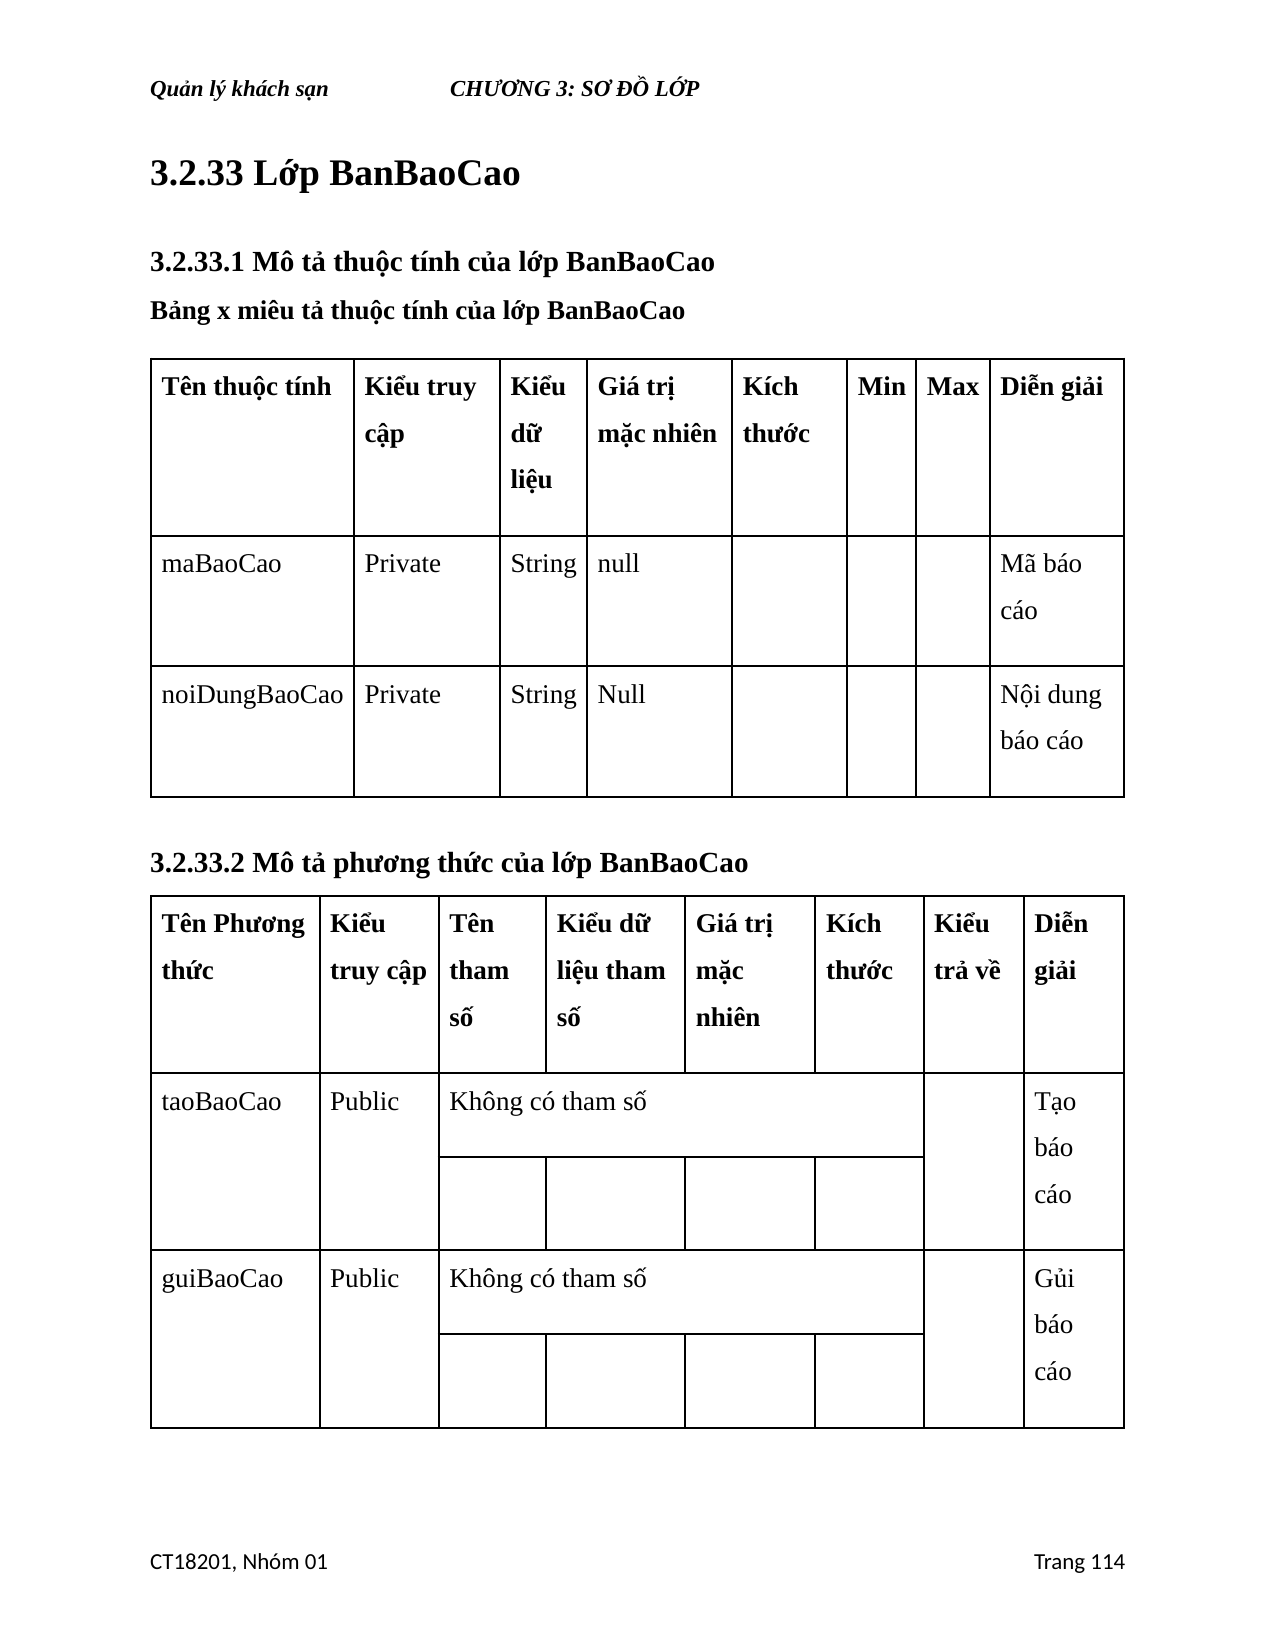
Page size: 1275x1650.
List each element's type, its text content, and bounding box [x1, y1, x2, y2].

table_header Tên thuộc tính [152, 360, 353, 535]
table_cell [925, 1074, 1023, 1249]
table_cell [917, 537, 989, 665]
table_cell [547, 1158, 684, 1249]
table_header Kiểu dữ liệu [501, 360, 586, 535]
table_header Kích thước [816, 897, 923, 1072]
table_header Kiểu dữ liệu tham số [547, 897, 684, 1072]
table_cell [816, 1335, 923, 1427]
table_cell maBaoCao [152, 537, 353, 665]
table_cell Public [321, 1251, 438, 1427]
table_header Kiểu truy cập [355, 360, 499, 535]
table_header Giá trị mặc nhiên [686, 897, 814, 1072]
table_cell Không có tham số [440, 1074, 923, 1156]
table_header Giá trị mặc nhiên [588, 360, 731, 535]
table_cell [848, 667, 915, 796]
subtitle 3.2.33.1 Mô tả thuộc tính của lớp BanBaoCao [150, 244, 1125, 277]
table_cell [686, 1335, 814, 1427]
table_cell Private [355, 667, 499, 796]
table_cell String [501, 537, 586, 665]
table_cell Private [355, 537, 499, 665]
table_cell [440, 1158, 545, 1249]
table_cell guiBaoCao [152, 1251, 319, 1427]
table_header Diễn giải [991, 360, 1123, 535]
table_cell [547, 1335, 684, 1427]
table_cell taoBaoCao [152, 1074, 319, 1249]
table_cell Không có tham số [440, 1251, 923, 1333]
table_cell [733, 537, 846, 665]
table_cell [440, 1335, 545, 1427]
table_header Tên tham số [440, 897, 545, 1072]
table_cell Public [321, 1074, 438, 1249]
table_header Kích thước [733, 360, 846, 535]
table_header Kiểu truy cập [321, 897, 438, 1072]
subtitle 3.2.33.2 Mô tả phương thức của lớp BanBaoCao [150, 845, 1125, 878]
table_cell [848, 537, 915, 665]
table_header Tên Phương thức [152, 897, 319, 1072]
table_cell Gủi báo cáo [1025, 1251, 1123, 1427]
table_header Diễn giải [1025, 897, 1123, 1072]
table_cell Mã báo cáo [991, 537, 1123, 665]
table_cell Nội dung báo cáo [991, 667, 1123, 796]
table_cell noiDungBaoCao [152, 667, 353, 796]
table_cell [733, 667, 846, 796]
table_cell [686, 1158, 814, 1249]
table_cell null [588, 537, 731, 665]
text Bảng x miêu tả thuộc tính của lớp BanBaoCao [150, 294, 1125, 325]
table_cell [917, 667, 989, 796]
subtitle 3.2.33 Lớp BanBaoCao [150, 150, 1125, 193]
table_cell [816, 1158, 923, 1249]
table_header Kiểu trả về [925, 897, 1023, 1072]
table_header Min [848, 360, 915, 535]
table_cell Null [588, 667, 731, 796]
table_cell [925, 1251, 1023, 1427]
table_cell Tạo báo cáo [1025, 1074, 1123, 1249]
table_cell String [501, 667, 586, 796]
table_header Max [917, 360, 989, 535]
